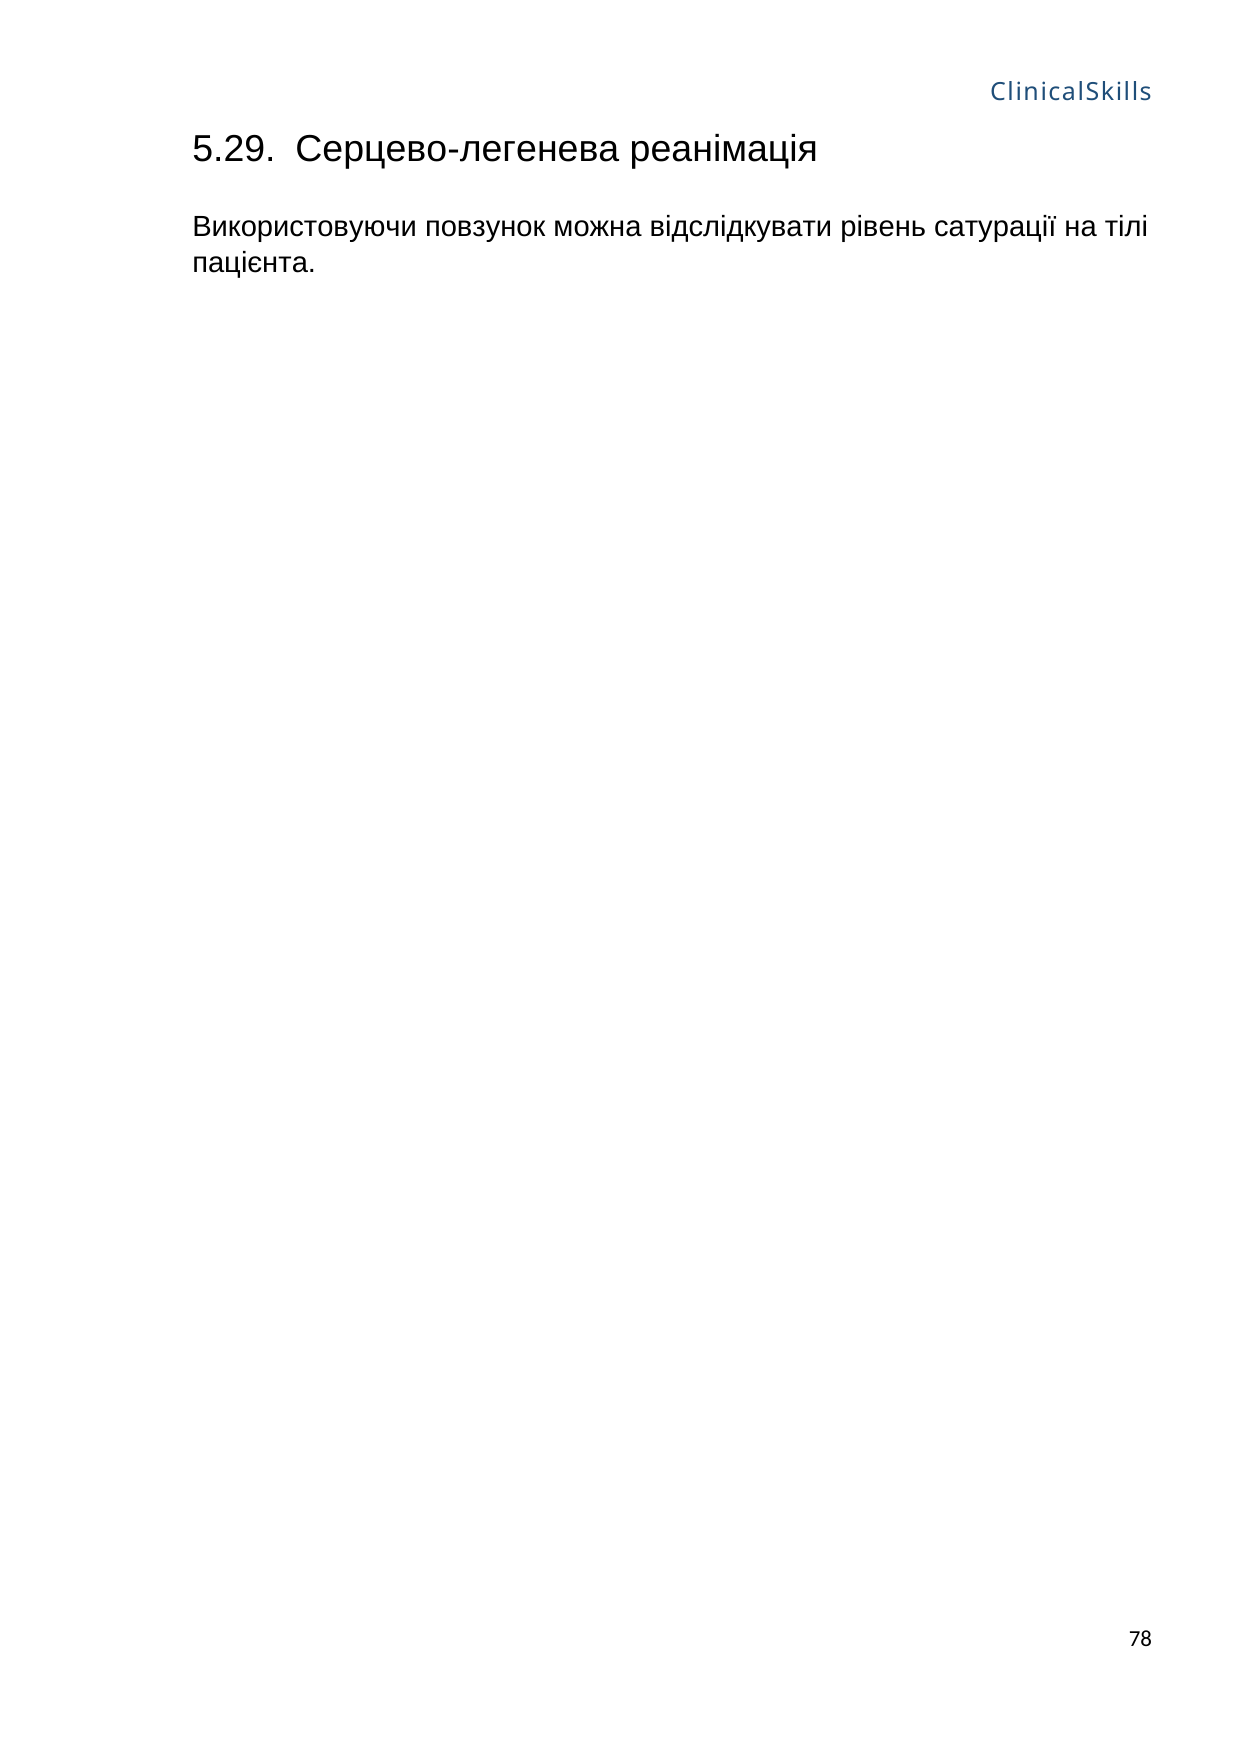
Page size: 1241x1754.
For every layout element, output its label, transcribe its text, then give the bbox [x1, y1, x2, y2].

list Серцево-легенева реанімація [192, 127, 1152, 170]
list Використовуючи повзунок можна відслідкувати рівень сатурації на тілі пацієнта. [192, 209, 1152, 279]
